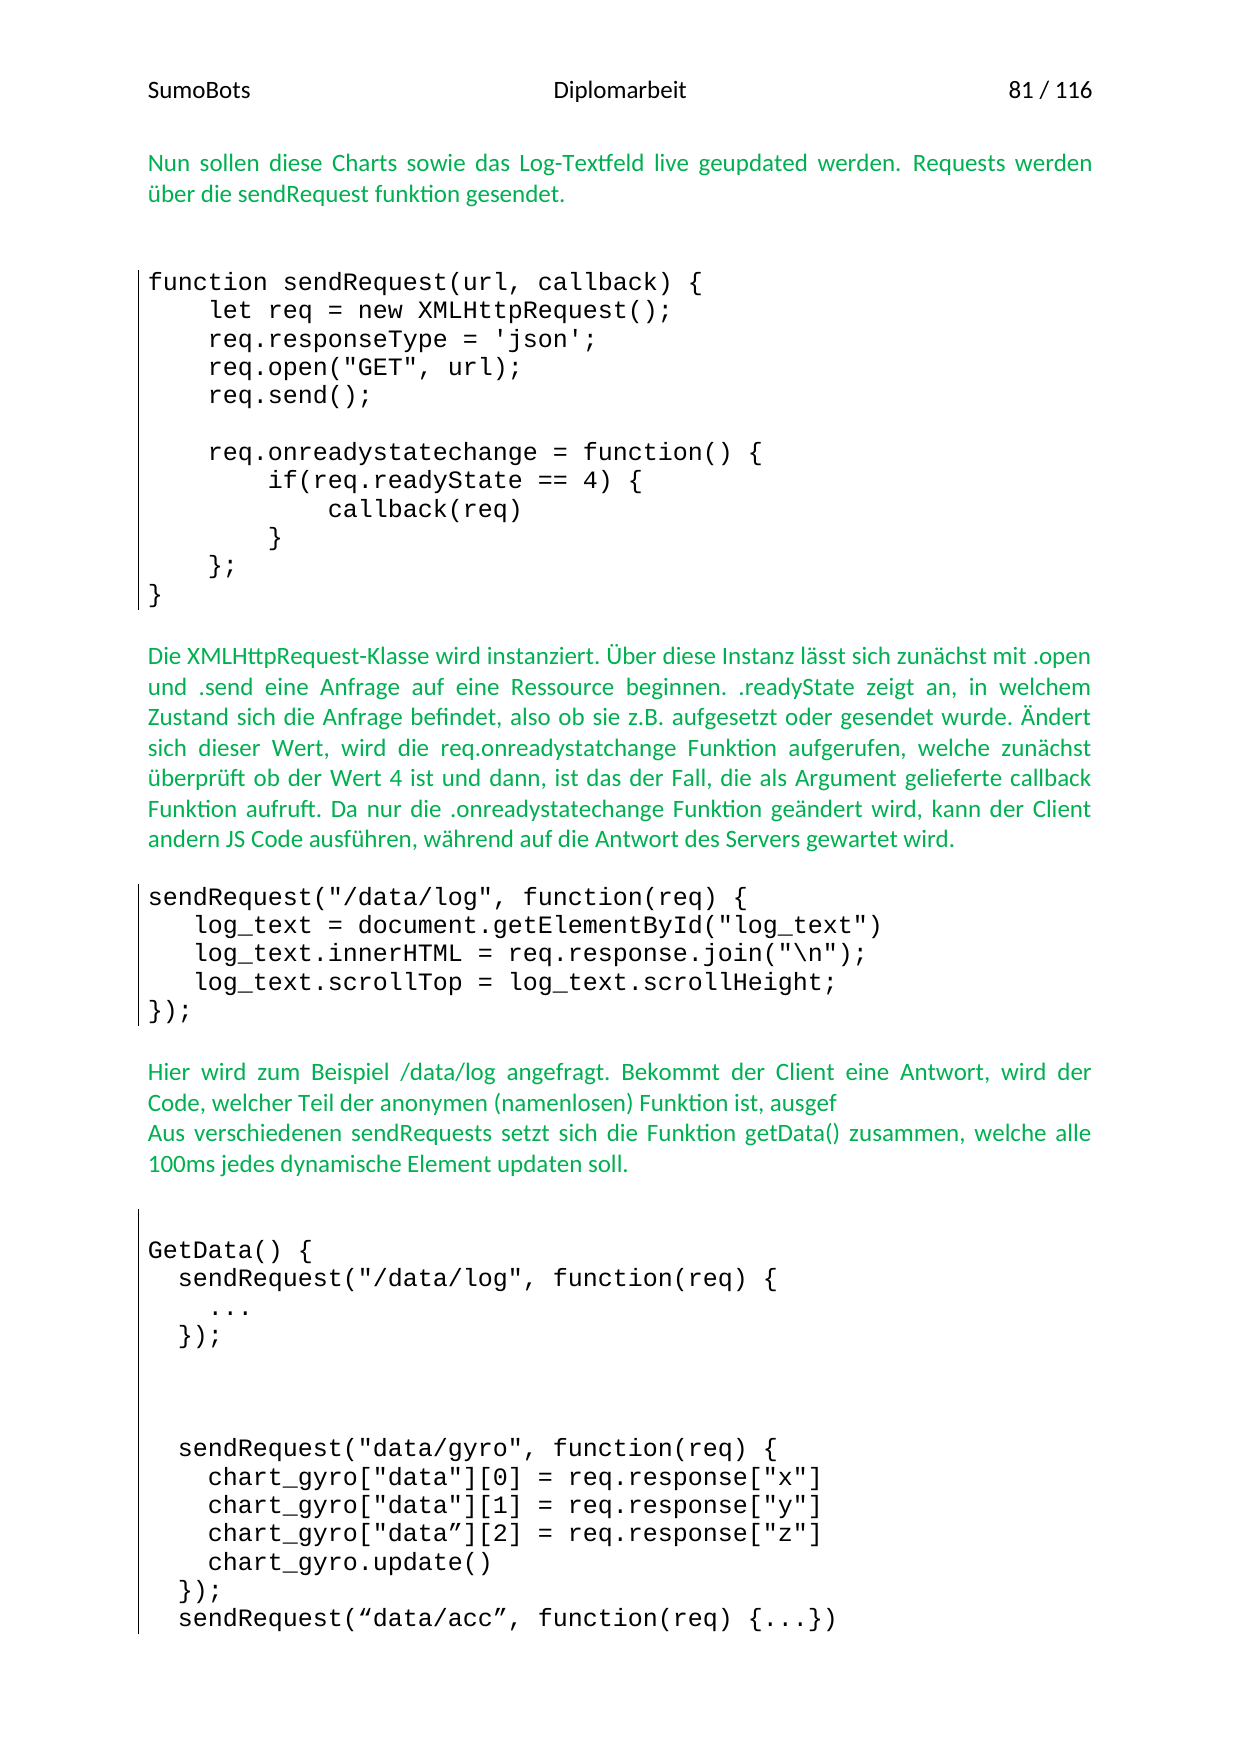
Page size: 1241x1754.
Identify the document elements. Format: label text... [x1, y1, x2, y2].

text sendRequest(“data/acc”, function(req) {...}) [148, 1606, 1093, 1634]
text chart_gyro["data"][1] = req.response["y"] [148, 1492, 1093, 1521]
text log_text = document.getElementById("log_text") [148, 913, 1093, 941]
text ... [148, 1294, 1093, 1322]
text callback(req) [148, 496, 1093, 525]
text GetData() { [148, 1237, 1093, 1266]
text }); [148, 1577, 1093, 1606]
text log_text.scrollTop = log_text.scrollHeight; [148, 969, 1093, 998]
text let req = new XMLHttpRequest(); [148, 298, 1093, 326]
text sendRequest("data/gyro", function(req) { [148, 1436, 1093, 1464]
text req.send(); [148, 383, 1093, 411]
text Nun sollen diese Charts sowie das Log-Textfeld live geupdated werden. Requests werden über die sendRequest funktion gesendet. [148, 148, 1093, 209]
text if(req.readyState == 4) { [148, 468, 1093, 496]
text req.responseType = 'json'; [148, 326, 1093, 355]
text req.onreadystatechange = function() { [148, 440, 1093, 468]
text function sendRequest(url, callback) { [148, 270, 1093, 298]
text Hier wird zum Beispiel /data/log angefragt. Bekommt der Client eine Antwort, wird der Code, welcher Teil der anonymen (namenlosen) Funktion ist, ausgef [148, 1057, 1093, 1118]
text chart_gyro["data"][0] = req.response["x"] [148, 1464, 1093, 1492]
text } [148, 525, 1093, 553]
text Die XMLHttpRequest-Klasse wird instanziert. Über diese Instanz lässt sich zunächst mit .open und .send eine Anfrage auf eine Ressource beginnen. .readyState zeigt an, in welchem Zustand sich die Anfrage befindet, also ob sie z.B. aufgesetzt oder gesendet wurde. Ändert sich dieser Wert, wird die req.onreadystatchange Funktion aufgerufen, welche zunächst überprüft ob der Wert 4 ist und dann, ist das der Fall, die als Argument gelieferte callback Funktion aufruft. Da nur die .onreadystatechange Funktion geändert wird, kann der Client andern JS Code ausführen, während auf die Antwort des Servers gewartet wird. [148, 640, 1093, 854]
text sendRequest("/data/log", function(req) { [148, 1266, 1093, 1294]
text } [148, 581, 1093, 610]
text }); [148, 1322, 1093, 1351]
text chart_gyro["data”][2] = req.response["z"] [148, 1521, 1093, 1549]
text }); [148, 998, 1093, 1026]
text log_text.innerHTML = req.response.join("\n"); [148, 941, 1093, 969]
text chart_gyro.update() [148, 1549, 1093, 1577]
text }; [148, 553, 1093, 581]
text Aus verschiedenen sendRequests setzt sich die Funktion getData() zusammen, welche alle 100ms jedes dynamische Element updaten soll. [148, 1118, 1093, 1179]
text req.open("GET", url); [148, 355, 1093, 383]
text sendRequest("/data/log", function(req) { [148, 884, 1093, 913]
